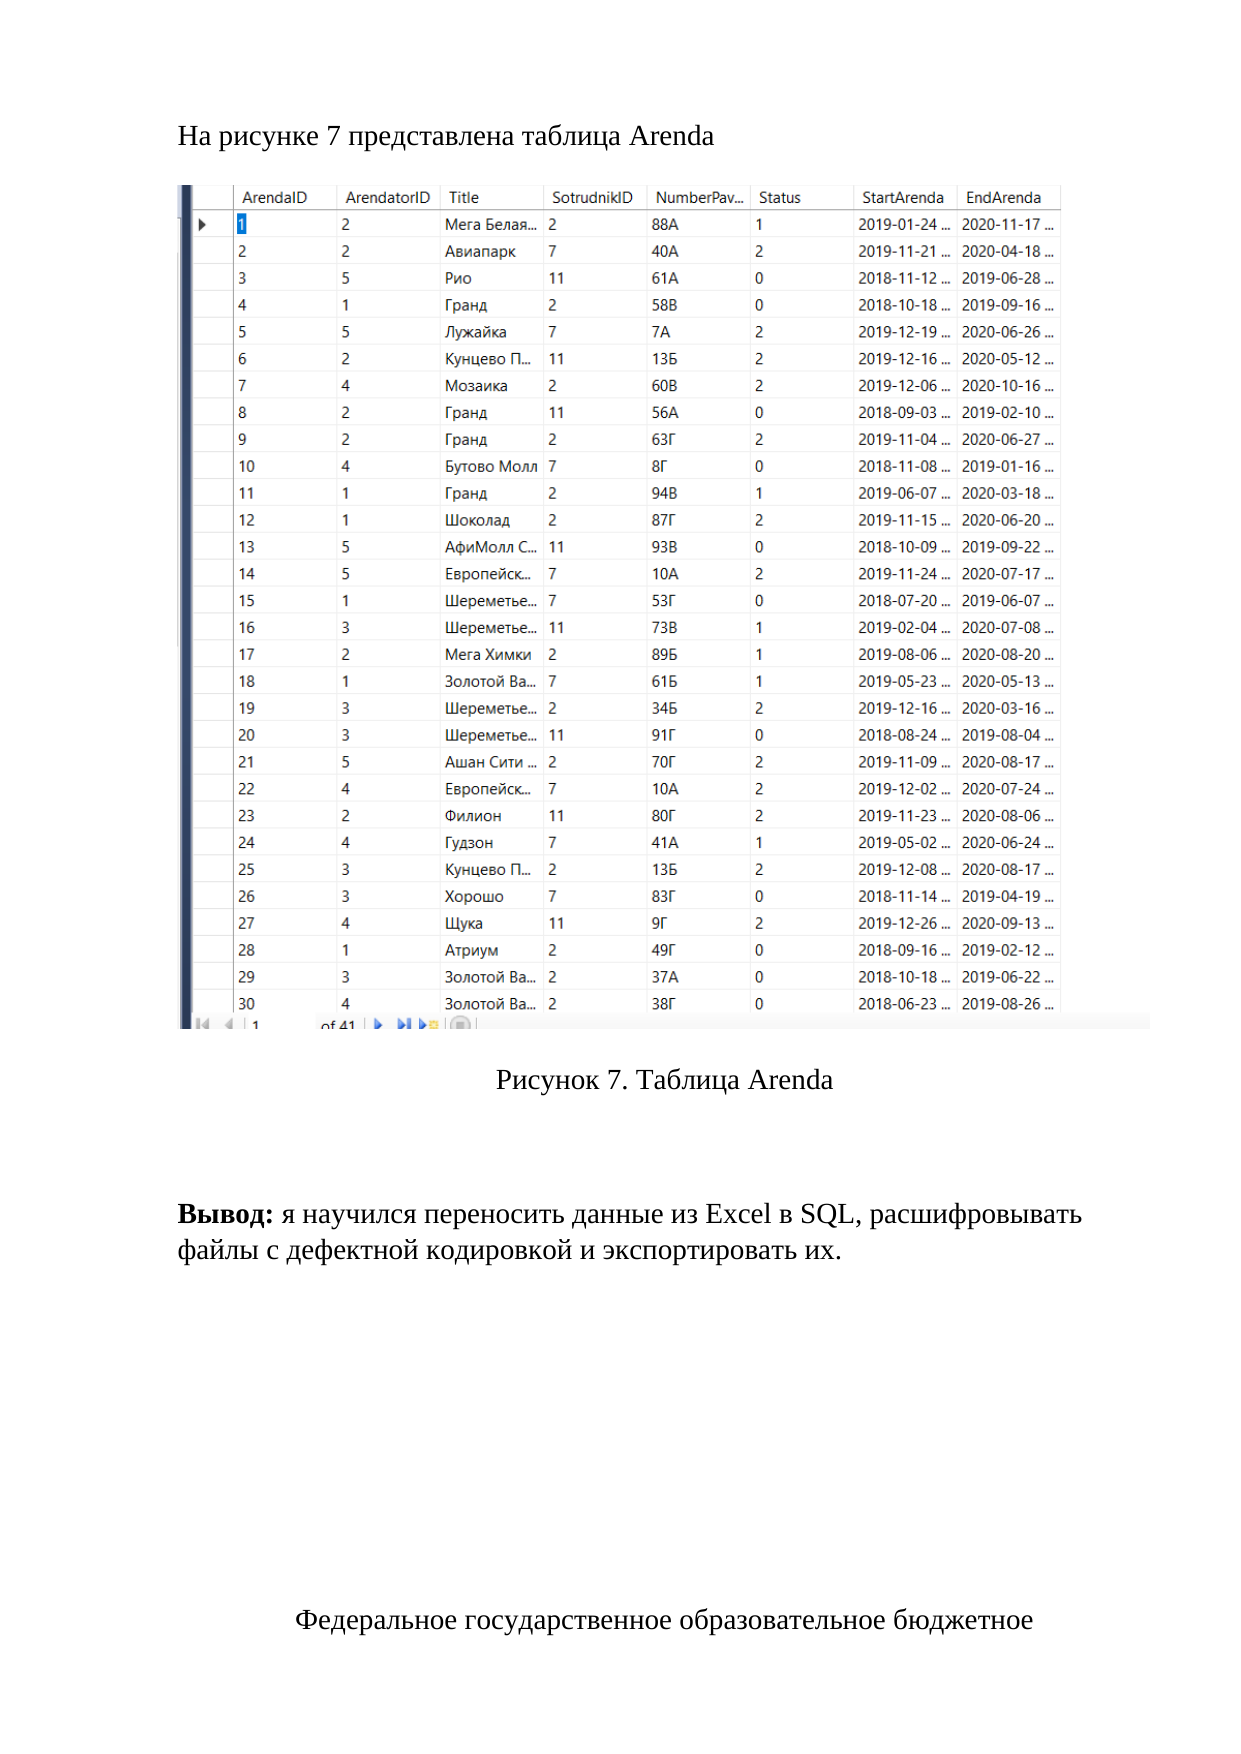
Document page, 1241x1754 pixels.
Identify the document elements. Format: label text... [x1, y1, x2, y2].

text Рисунок 7. Таблица Arenda [177, 1062, 1152, 1096]
text Вывод: я научился переносить данные из Excel в SQL, расшифровывать файлы с дефектной кодировкой и экспортировать их. [177, 1196, 1152, 1266]
text На рисунке 7 представлена таблица Arenda [177, 118, 1152, 152]
picture [177, 185, 1150, 1029]
text Федеральное государственное образовательное бюджетное [177, 1602, 1152, 1636]
